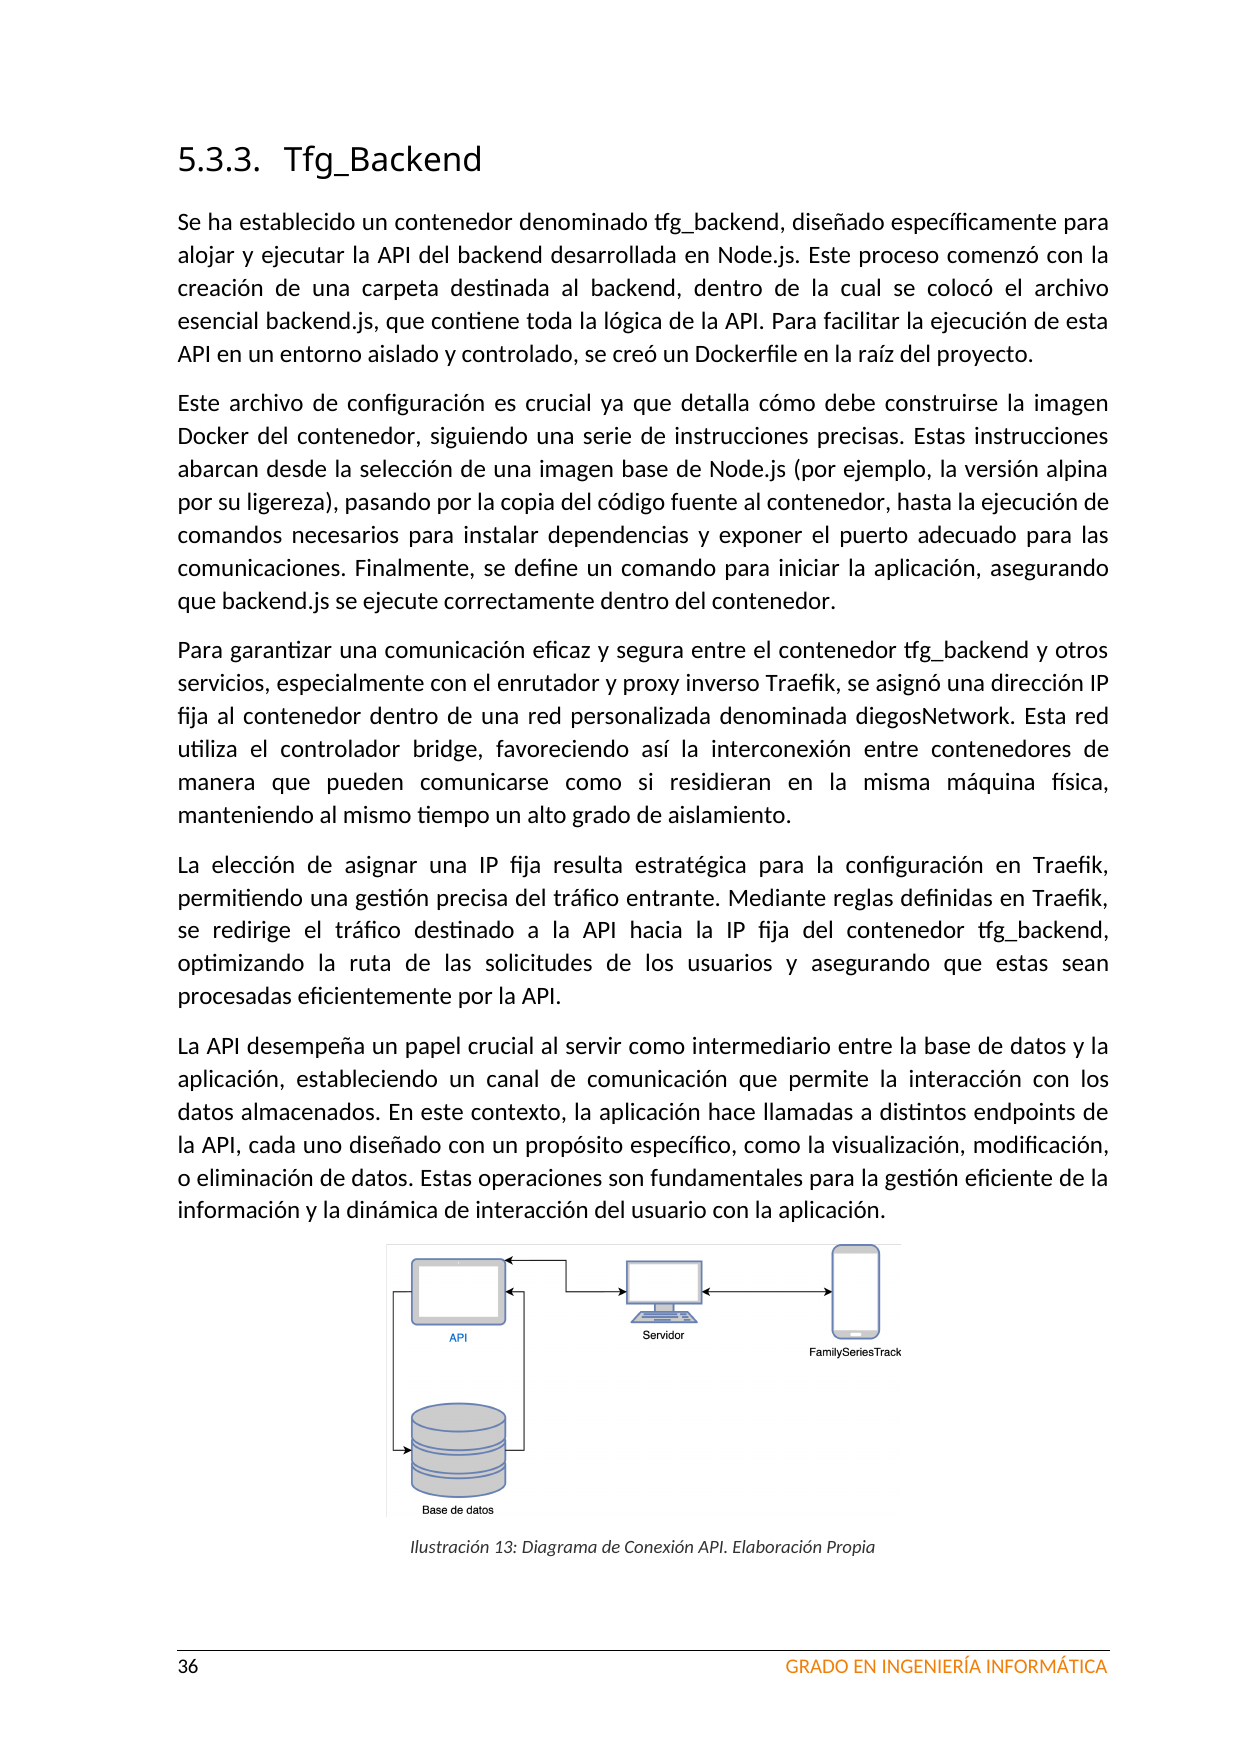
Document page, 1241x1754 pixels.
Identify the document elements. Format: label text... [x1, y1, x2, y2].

text Se ha establecido un contenedor denominado tfg_backend, diseñado específicamente para alojar y ejecutar la API del backend desarrollada en Node.js. Este proceso comenzó con la creación de una carpeta destinada al backend, dentro de la cual se colocó el archivo esencial backend.js, que contiene toda la lógica de la API. Para facilitar la ejecución de esta API en un entorno aislado y controlado, se creó un Dockerfile en la raíz del proyecto. [177, 206, 1110, 368]
text Para garantizar una comunicación eficaz y segura entre el contenedor tfg_backend y otros servicios, especialmente con el enrutador y proxy inverso Traefik, se asignó una dirección IP fija al contenedor dentro de una red personalizada denominada diegosNetwork. Esta red utiliza el controlador bridge, favoreciendo así la interconexión entre contenedores de manera que pueden comunicarse como si residieran en la misma máquina física, manteniendo al mismo tiempo un alto grado de aislamiento. [177, 634, 1110, 830]
text Ilustración 13: Diagrama de Conexión API. Elaboración Propia [177, 1535, 1110, 1558]
picture [386, 1244, 902, 1517]
text La elección de asignar una IP fija resulta estratégica para la configuración en Traefik, permitiendo una gestión precisa del tráfico entrante. Mediante reglas definidas en Traefik, se redirige el tráfico destinado a la API hacia la IP fija del contenedor tfg_backend, optimizando la ruta de las solicitudes de los usuarios y asegurando que estas sean procesadas eficientemente por la API. [177, 849, 1110, 1011]
subtitle Tfg_Backend [177, 136, 1110, 181]
text Este archivo de configuración es crucial ya que detalla cómo debe construirse la imagen Docker del contenedor, siguiendo una serie de instrucciones precisas. Estas instrucciones abarcan desde la selección de una imagen base de Node.js (por ejemplo, la versión alpina por su ligereza), pasando por la copia del código fuente al contenedor, hasta la ejecución de comandos necesarios para instalar dependencias y exponer el puerto adecuado para las comunicaciones. Finalmente, se define un comando para iniciar la aplicación, asegurando que backend.js se ejecute correctamente dentro del contenedor. [177, 387, 1110, 616]
text La API desempeña un papel crucial al servir como intermediario entre la base de datos y la aplicación, estableciendo un canal de comunicación que permite la interacción con los datos almacenados. En este contexto, la aplicación hace llamadas a distintos endpoints de la API, cada uno diseñado con un propósito específico, como la visualización, modificación, o eliminación de datos. Estas operaciones son fundamentales para la gestión eficiente de la información y la dinámica de interacción del usuario con la aplicación. [177, 1030, 1110, 1225]
